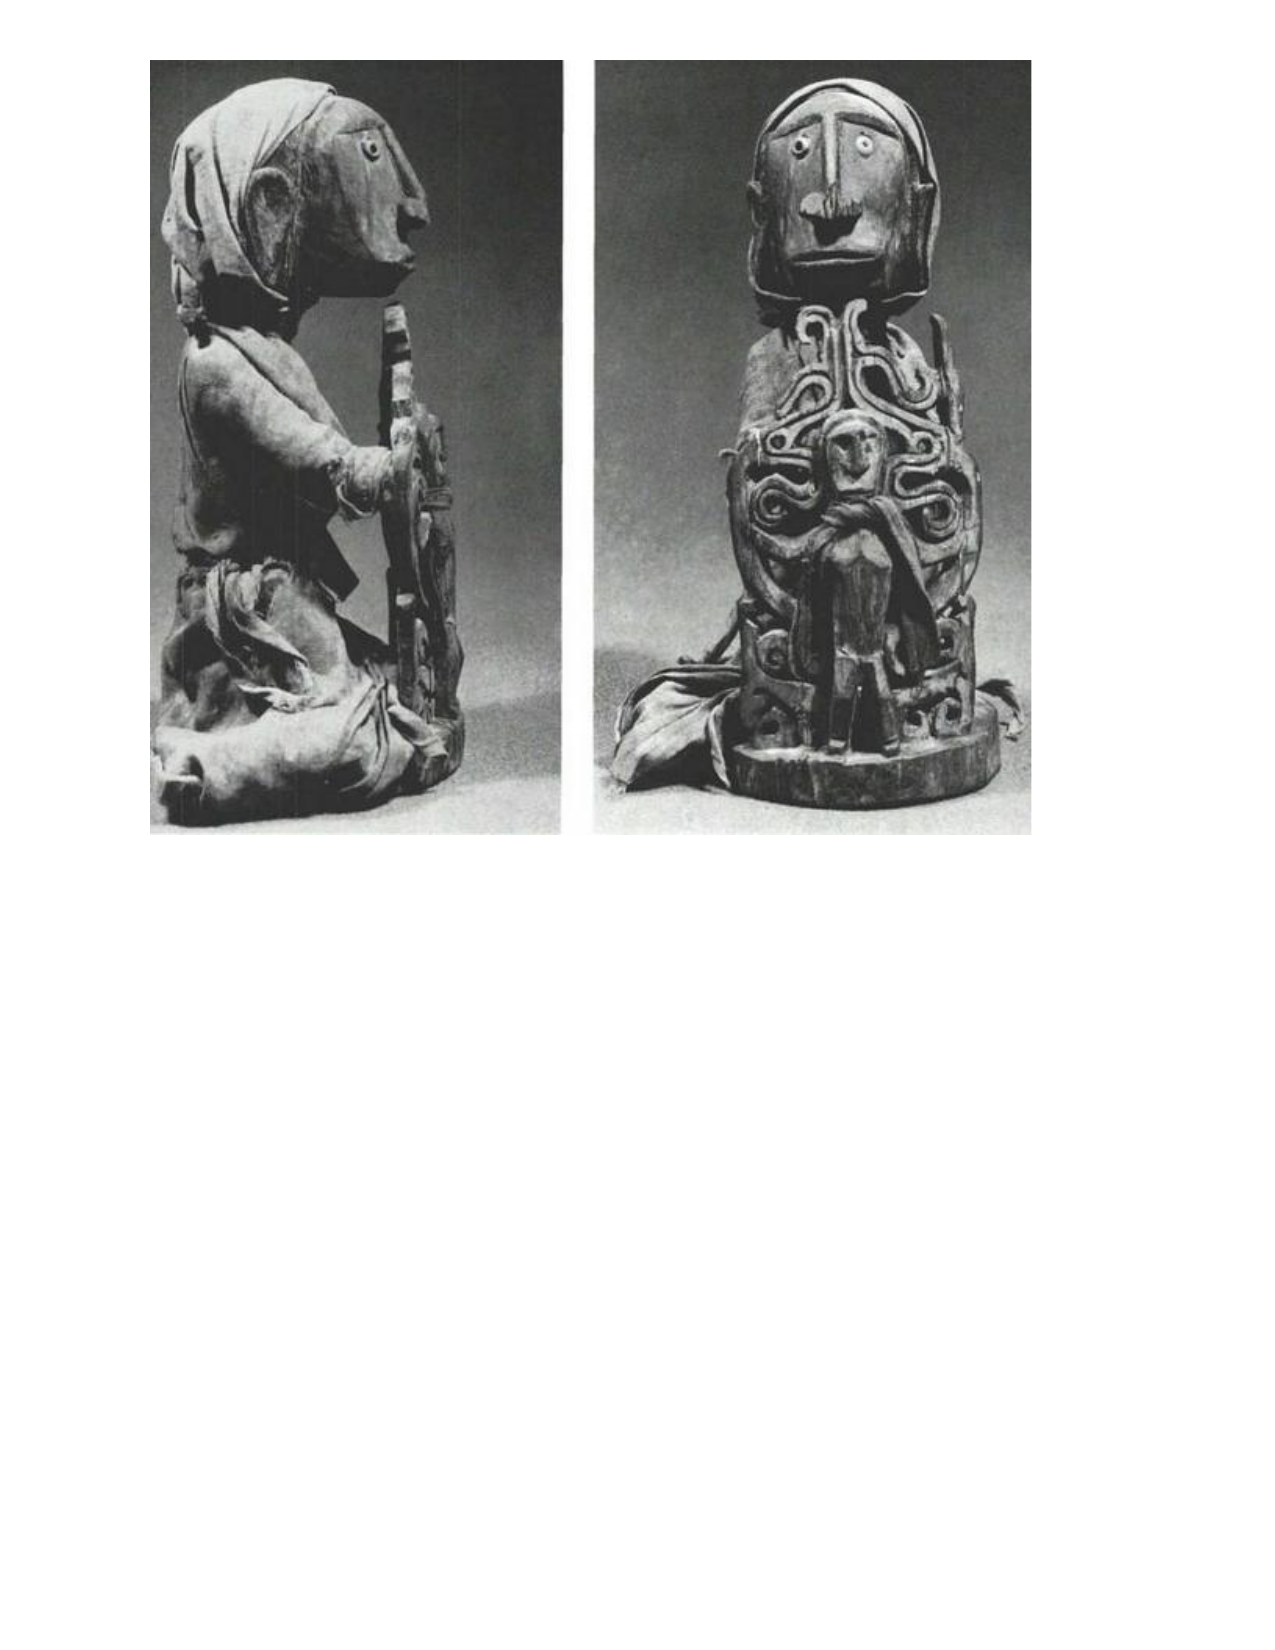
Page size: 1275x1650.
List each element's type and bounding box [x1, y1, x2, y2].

picture [150, 60, 1032, 835]
